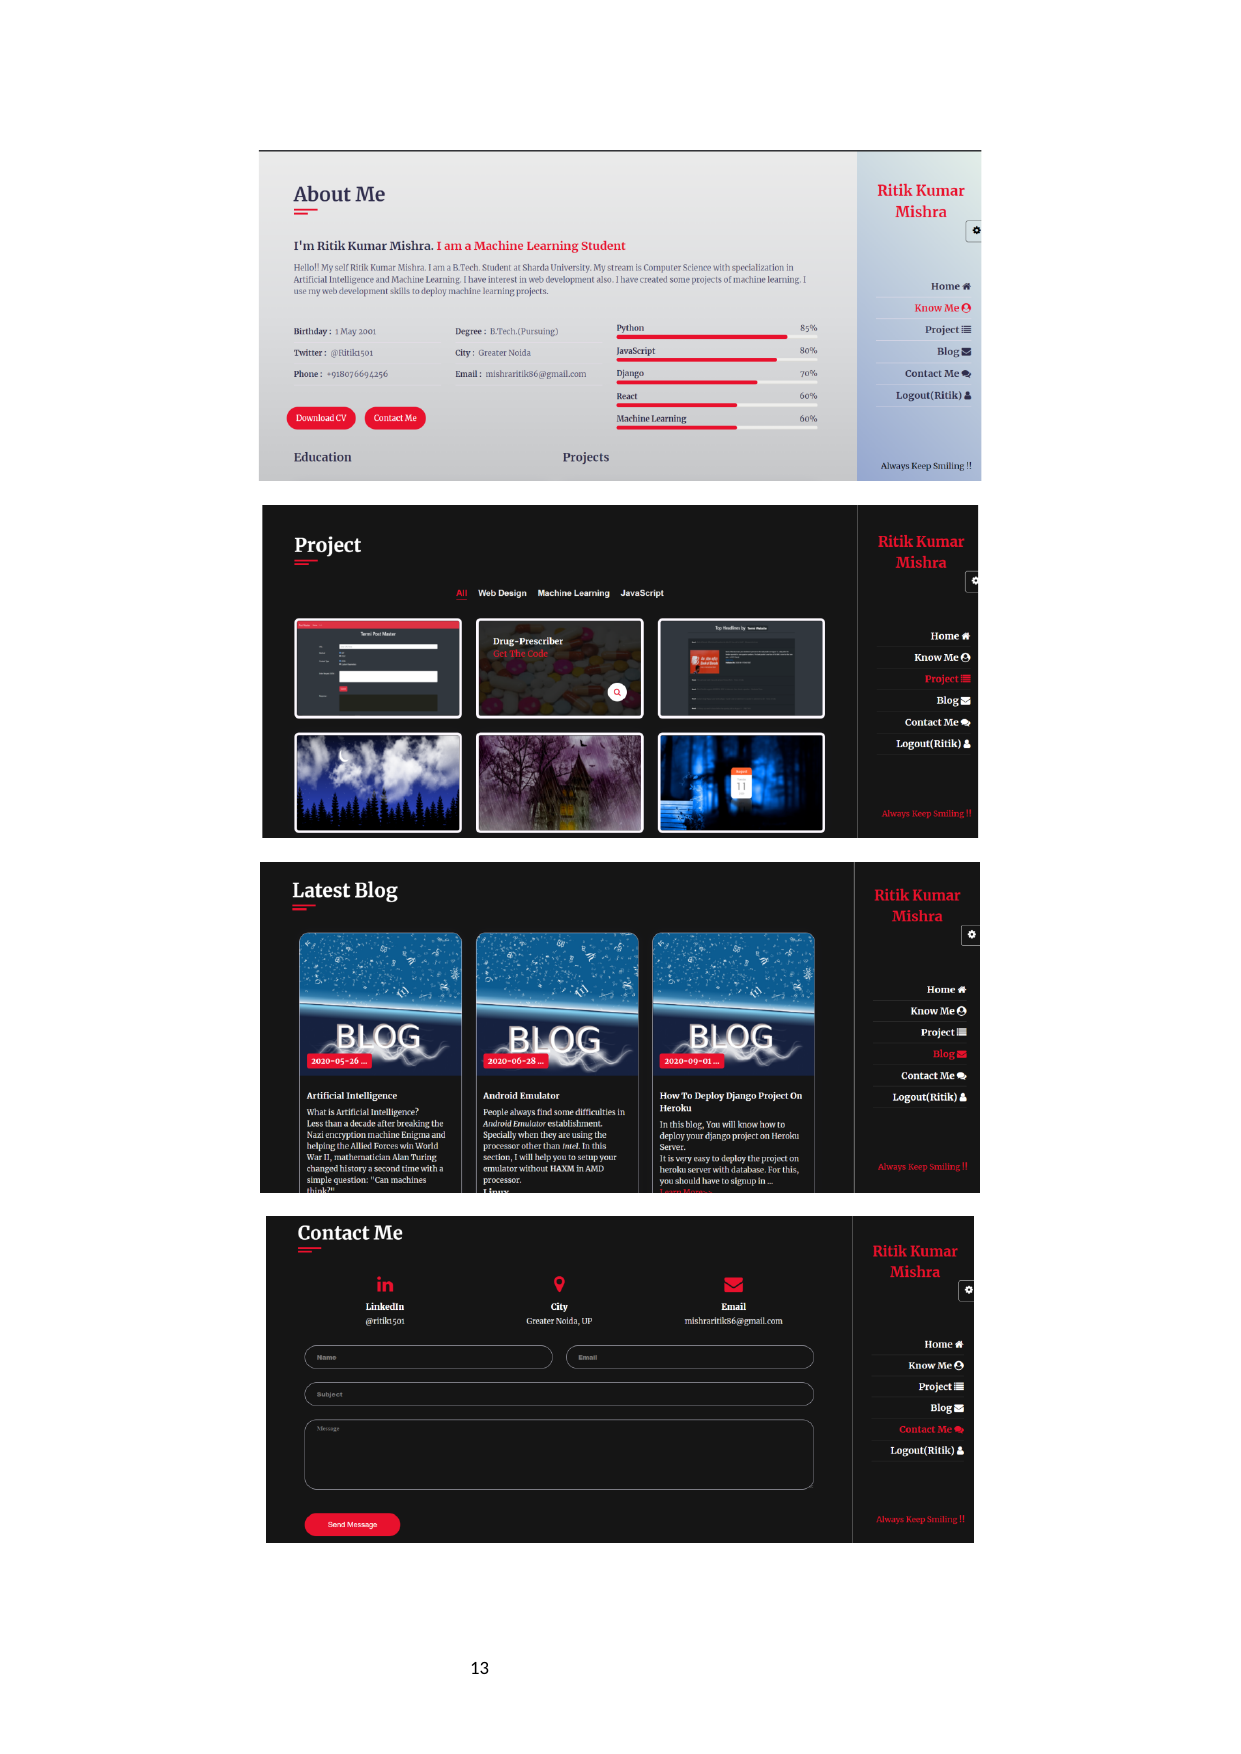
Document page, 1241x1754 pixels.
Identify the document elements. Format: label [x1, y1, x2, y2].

picture [262, 505, 979, 838]
picture [258, 150, 982, 481]
picture [260, 862, 980, 1193]
picture [266, 1216, 974, 1543]
